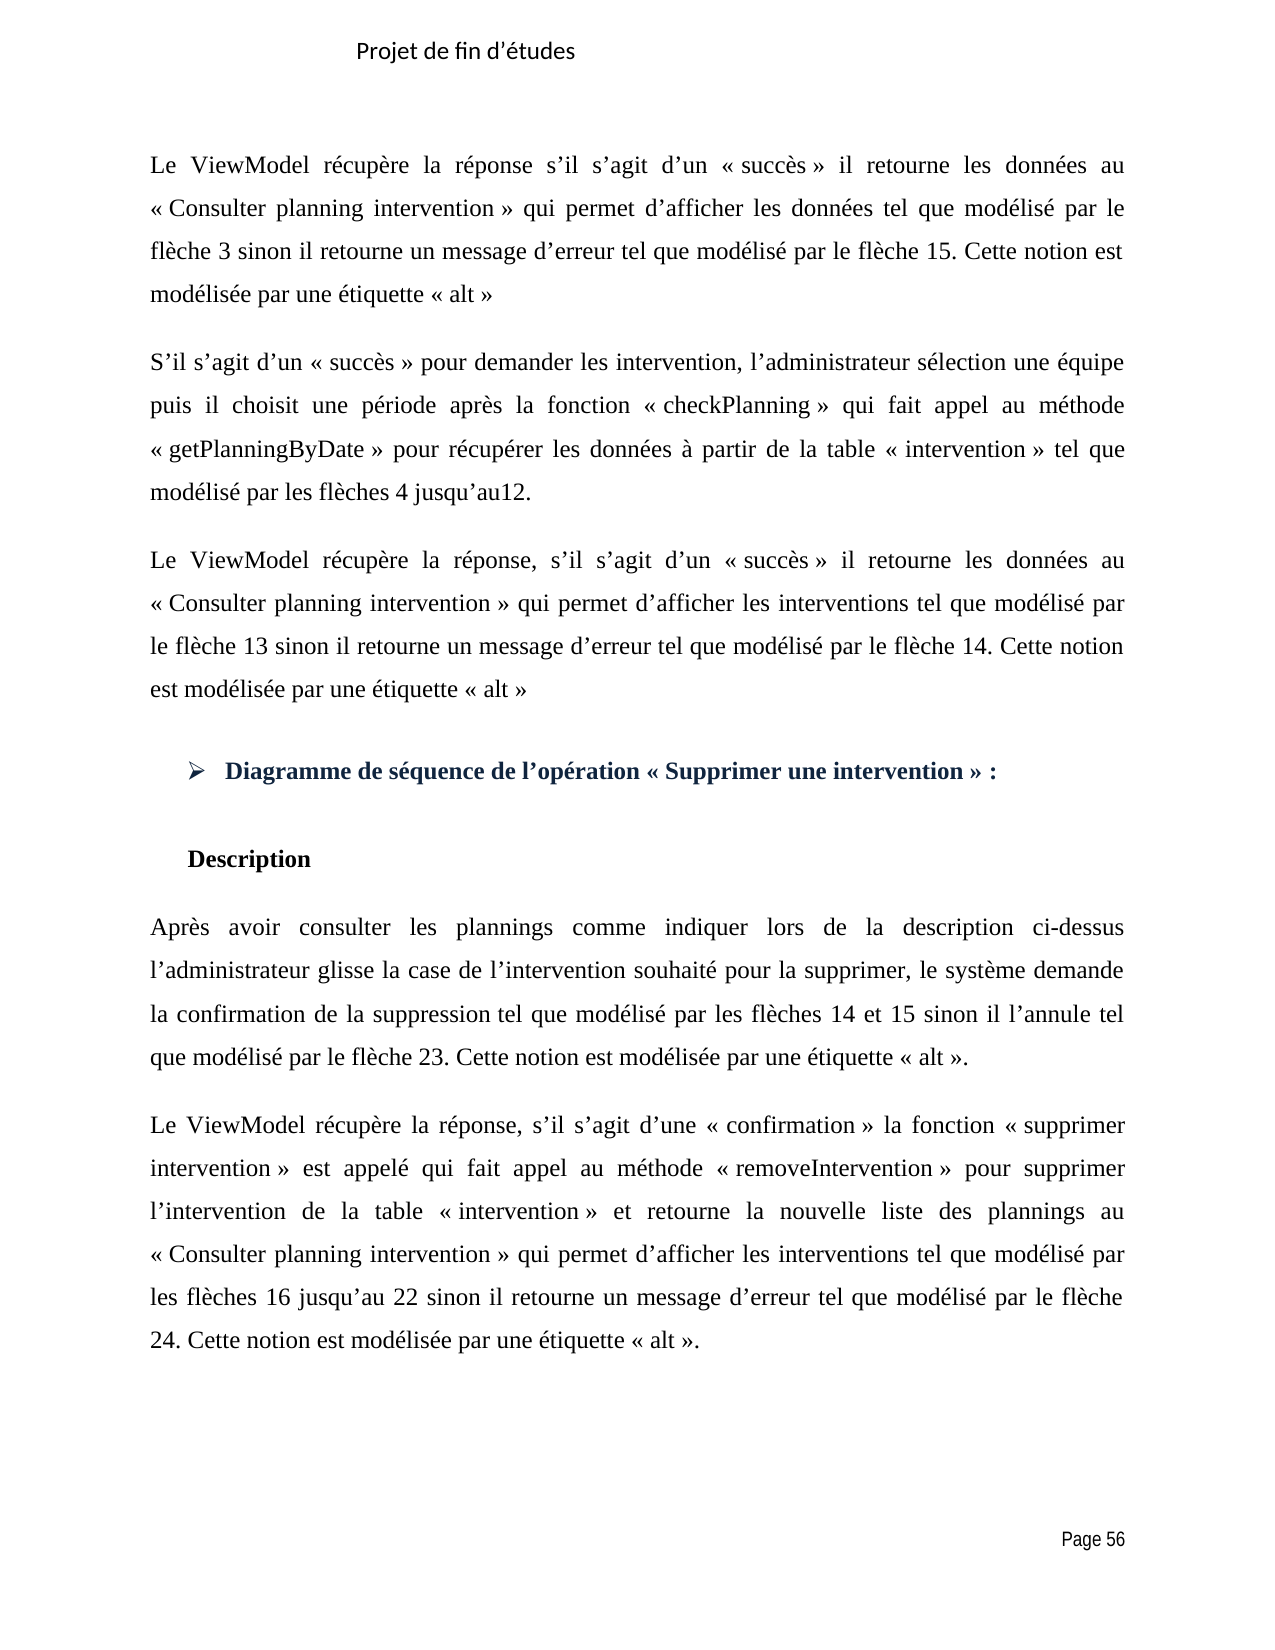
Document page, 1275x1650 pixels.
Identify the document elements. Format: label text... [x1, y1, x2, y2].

text Le ViewModel récupère la réponse, s’il s’agit d’un « succès » il retourne les données au « Consulter planning intervention » qui permet d’afficher les interventions tel que modélisé par le flèche 13 sinon il retourne un message d’erreur tel que modélisé par le flèche 14. Cette notion est modélisée par une étiquette « alt » [150, 545, 1125, 703]
text Le ViewModel récupère la réponse s’il s’agit d’un « succès » il retourne les données au « Consulter planning intervention » qui permet d’afficher les données tel que modélisé par le flèche 3 sinon il retourne un message d’erreur tel que modélisé par le flèche 15. Cette notion est modélisée par une étiquette « alt » [150, 150, 1125, 308]
text Description [187, 844, 1125, 873]
text Après avoir consulter les plannings comme indiquer lors de la description ci-dessus l’administrateur glisse la case de l’intervention souhaité pour la supprimer, le système demande la confirmation de la suppression tel que modélisé par les flèches 14 et 15 sinon il l’annule tel que modélisé par le flèche 23. Cette notion est modélisée par une étiquette « alt ». [150, 912, 1125, 1071]
text Le ViewModel récupère la réponse, s’il s’agit d’une « confirmation » la fonction « supprimer intervention » est appelé qui fait appel au méthode « removeIntervention » pour supprimer l’intervention de la table « intervention » et retourne la nouvelle liste des plannings au « Consulter planning intervention » qui permet d’afficher les interventions tel que modélisé par les flèches 16 jusqu’au 22 sinon il retourne un message d’erreur tel que modélisé par le flèche 24. Cette notion est modélisée par une étiquette « alt ». [150, 1110, 1125, 1354]
list Diagramme de séquence de l’opération « Supprimer une intervention » : [187, 742, 1125, 794]
text S’il s’agit d’un « succès » pour demander les intervention, l’administrateur sélection une équipe puis il choisit une période après la fonction « checkPlanning » qui fait appel au méthode « getPlanningByDate » pour récupérer les données à partir de la table « intervention » tel que modélisé par les flèches 4 jusqu’au12. [150, 347, 1125, 506]
